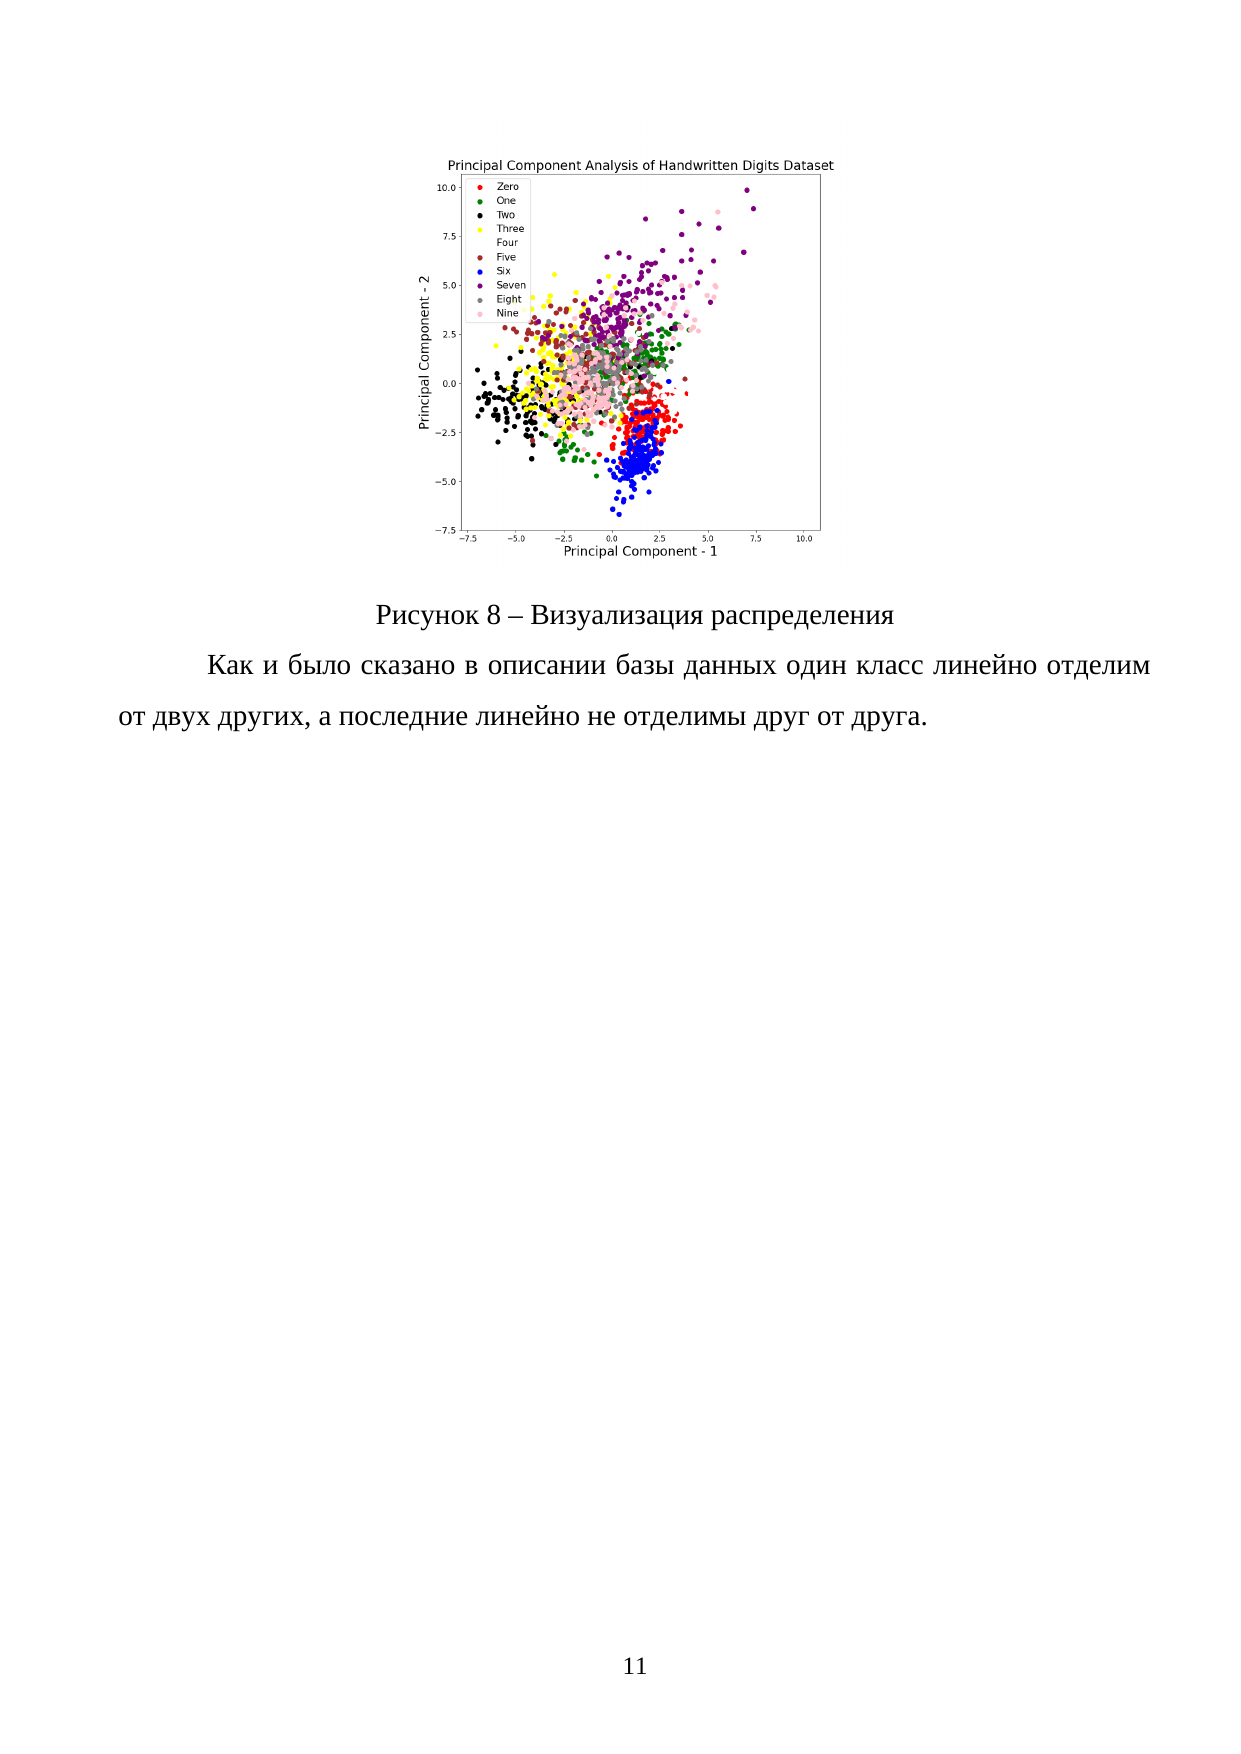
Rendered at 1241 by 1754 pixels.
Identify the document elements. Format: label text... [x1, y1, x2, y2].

text Рисунок 8 – Визуализация распределения [118, 597, 1152, 631]
text Как и было сказано в описании базы данных один класс линейно отделим от двух других, а последние линейно не отделимы друг от друга. [118, 647, 1152, 731]
picture [403, 118, 866, 581]
